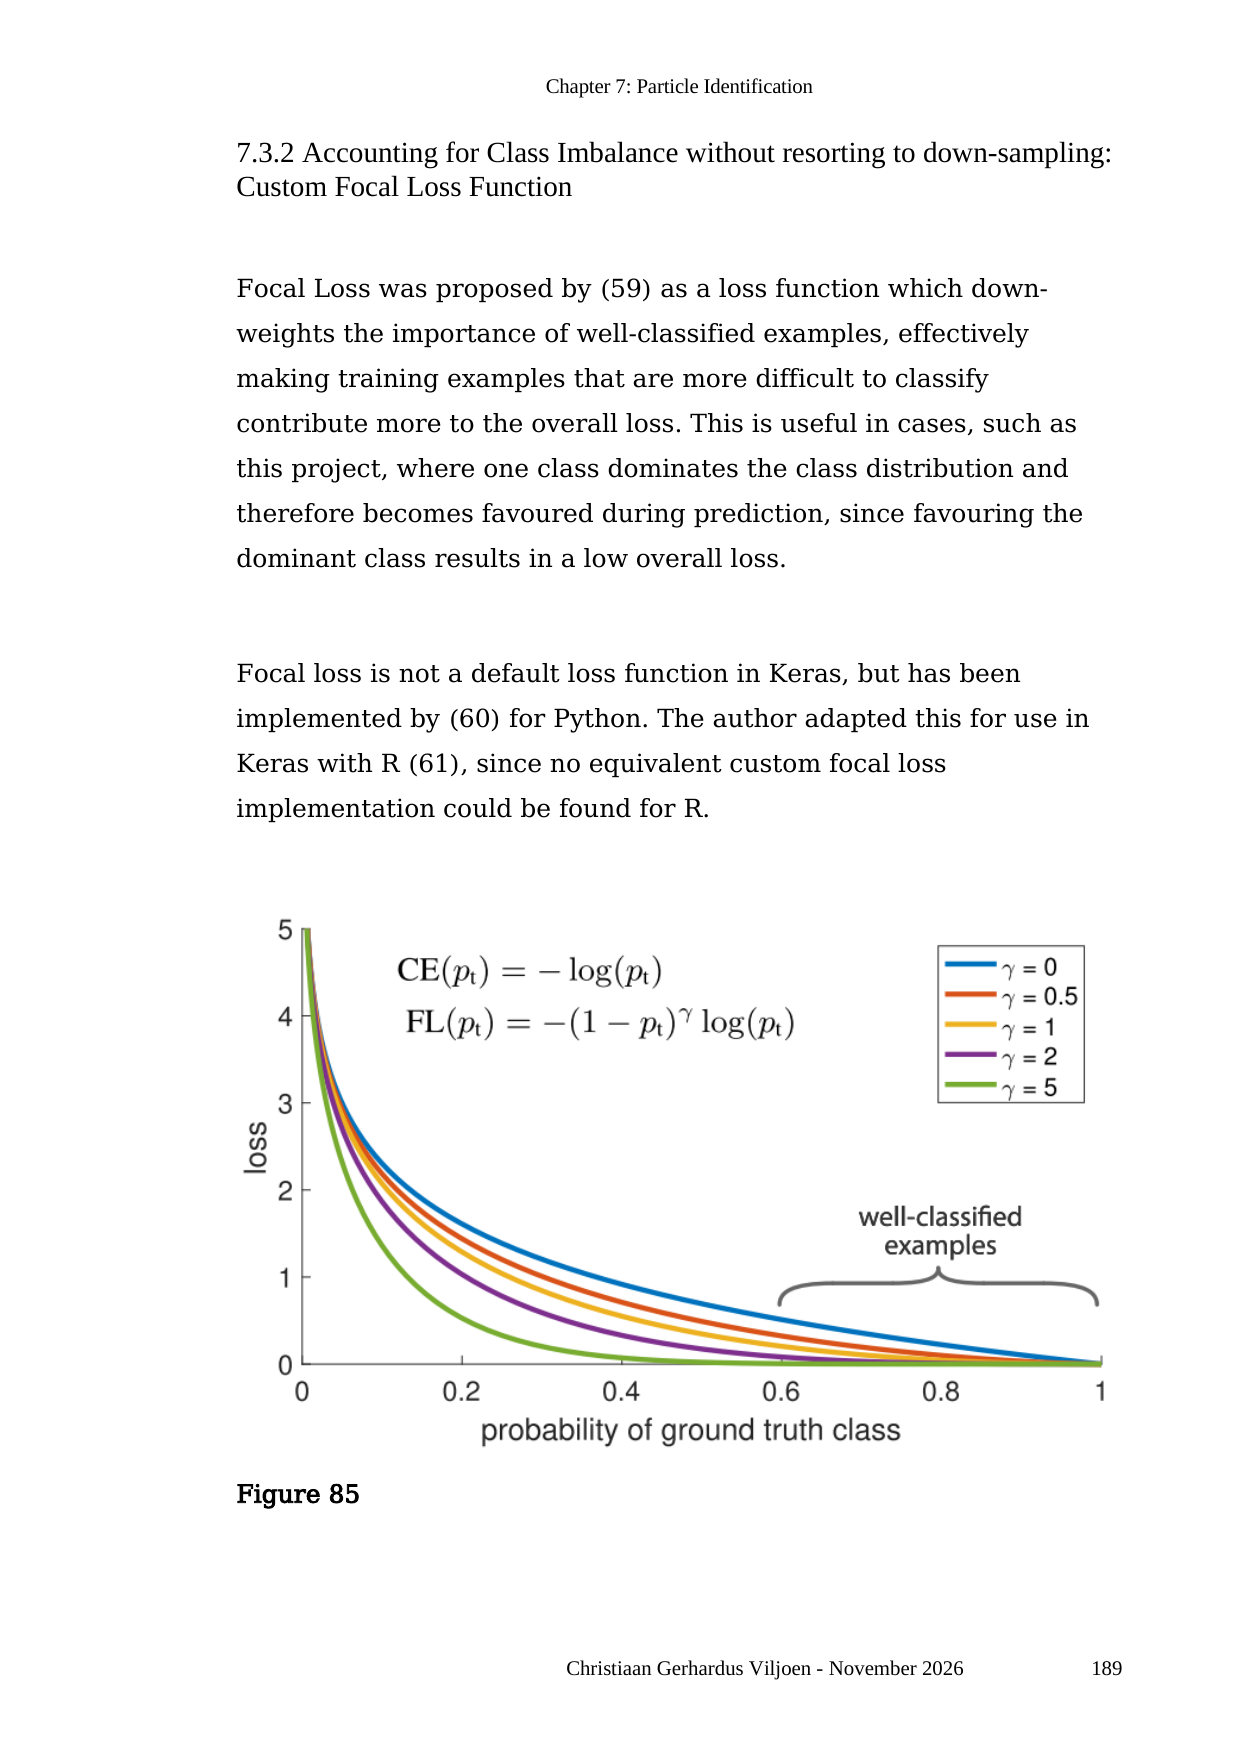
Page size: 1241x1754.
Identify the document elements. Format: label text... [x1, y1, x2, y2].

picture [236, 907, 1123, 1451]
text Focal loss is not a default loss function in Keras, but has been implemented by for Python. The author adapted this for use in Keras with R , since no equivalent custom focal loss implementation could be found for R. [236, 657, 1122, 822]
subtitle Accounting for Class Imbalance without resorting to down-sampling: Custom Focal Loss Function [236, 135, 1122, 202]
text Focal Loss was proposed by as a loss function which down-weights the importance of well-classified examples, effectively making training examples that are more difficult to classify contribute more to the overall loss. This is useful in cases, such as this project, where one class dominates the class distribution and therefore becomes favoured during prediction, since favouring the dominant class results in a low overall loss. [236, 272, 1122, 572]
